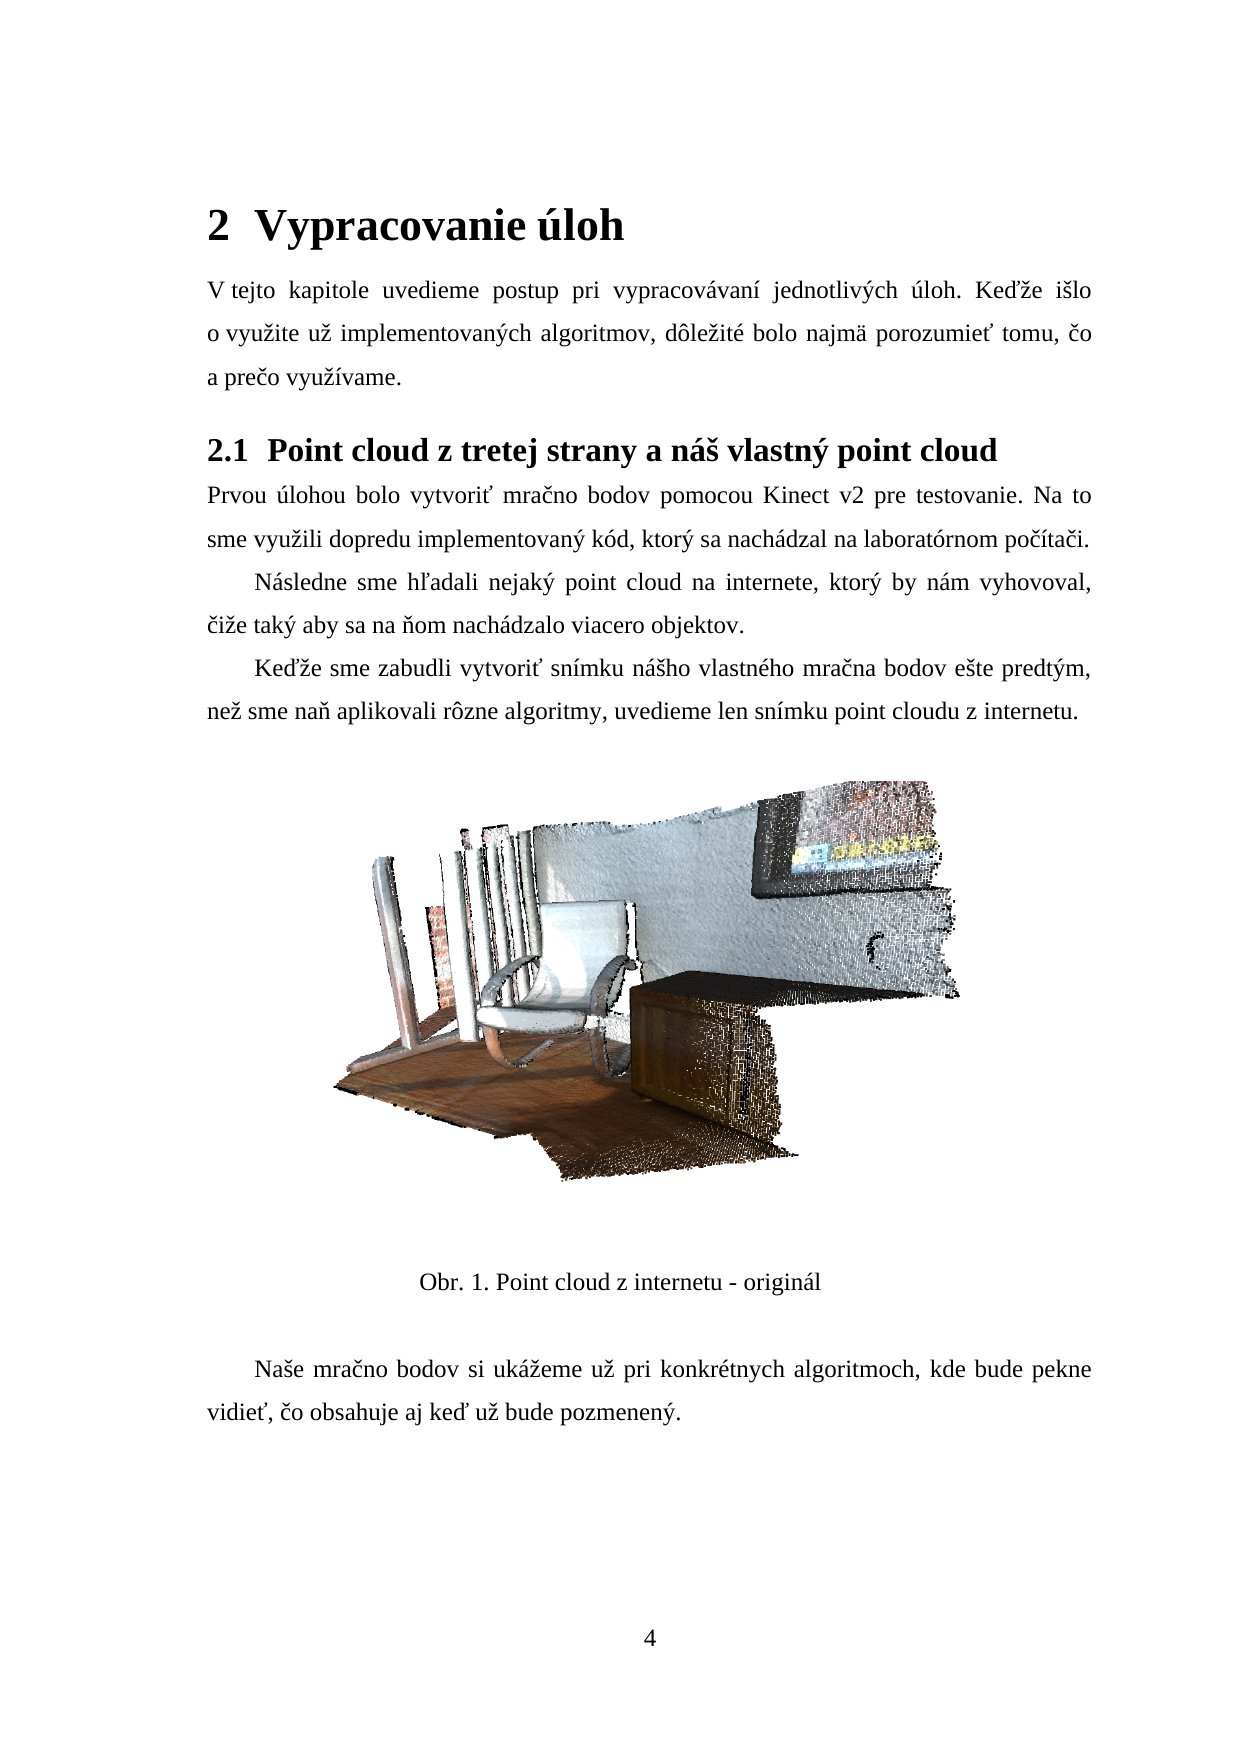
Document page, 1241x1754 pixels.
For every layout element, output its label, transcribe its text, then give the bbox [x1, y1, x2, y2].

text Prvou úlohou bolo vytvoriť mračno bodov pomocou Kinect v2 pre testovanie. Na to sme využili dopredu implementovaný kód, ktorý sa nachádzal na laboratórnom počítači. [207, 481, 1092, 552]
subtitle Point cloud z tretej strany a náš vlastný point cloud [207, 430, 1092, 468]
text Naše mračno bodov si ukážeme už pri konkrétnych algoritmoch, kde bude pekne vidieť, čo obsahuje aj keď už bude pozmenený. [207, 1354, 1092, 1426]
text V tejto kapitole uvedieme postup pri vypracovávaní jednotlivých úloh. Keďže išlo o využite už implementovaných algoritmov, dôležité bolo najmä porozumieť tomu, čo a prečo využívame. [207, 275, 1092, 390]
text Následne sme hľadali nejaký point cloud na internete, ktorý by nám vyhovoval, čiže taký aby sa na ňom nachádzalo viacero objektov. [207, 567, 1092, 639]
subtitle Vypracovanie úloh [207, 198, 1092, 250]
picture [241, 781, 999, 1209]
text Keďže sme zabudli vytvoriť snímku nášho vlastného mračna bodov ešte predtým, než sme naň aplikovali rôzne algoritmy, uvedieme len snímku point cloudu z internetu. [207, 653, 1092, 725]
